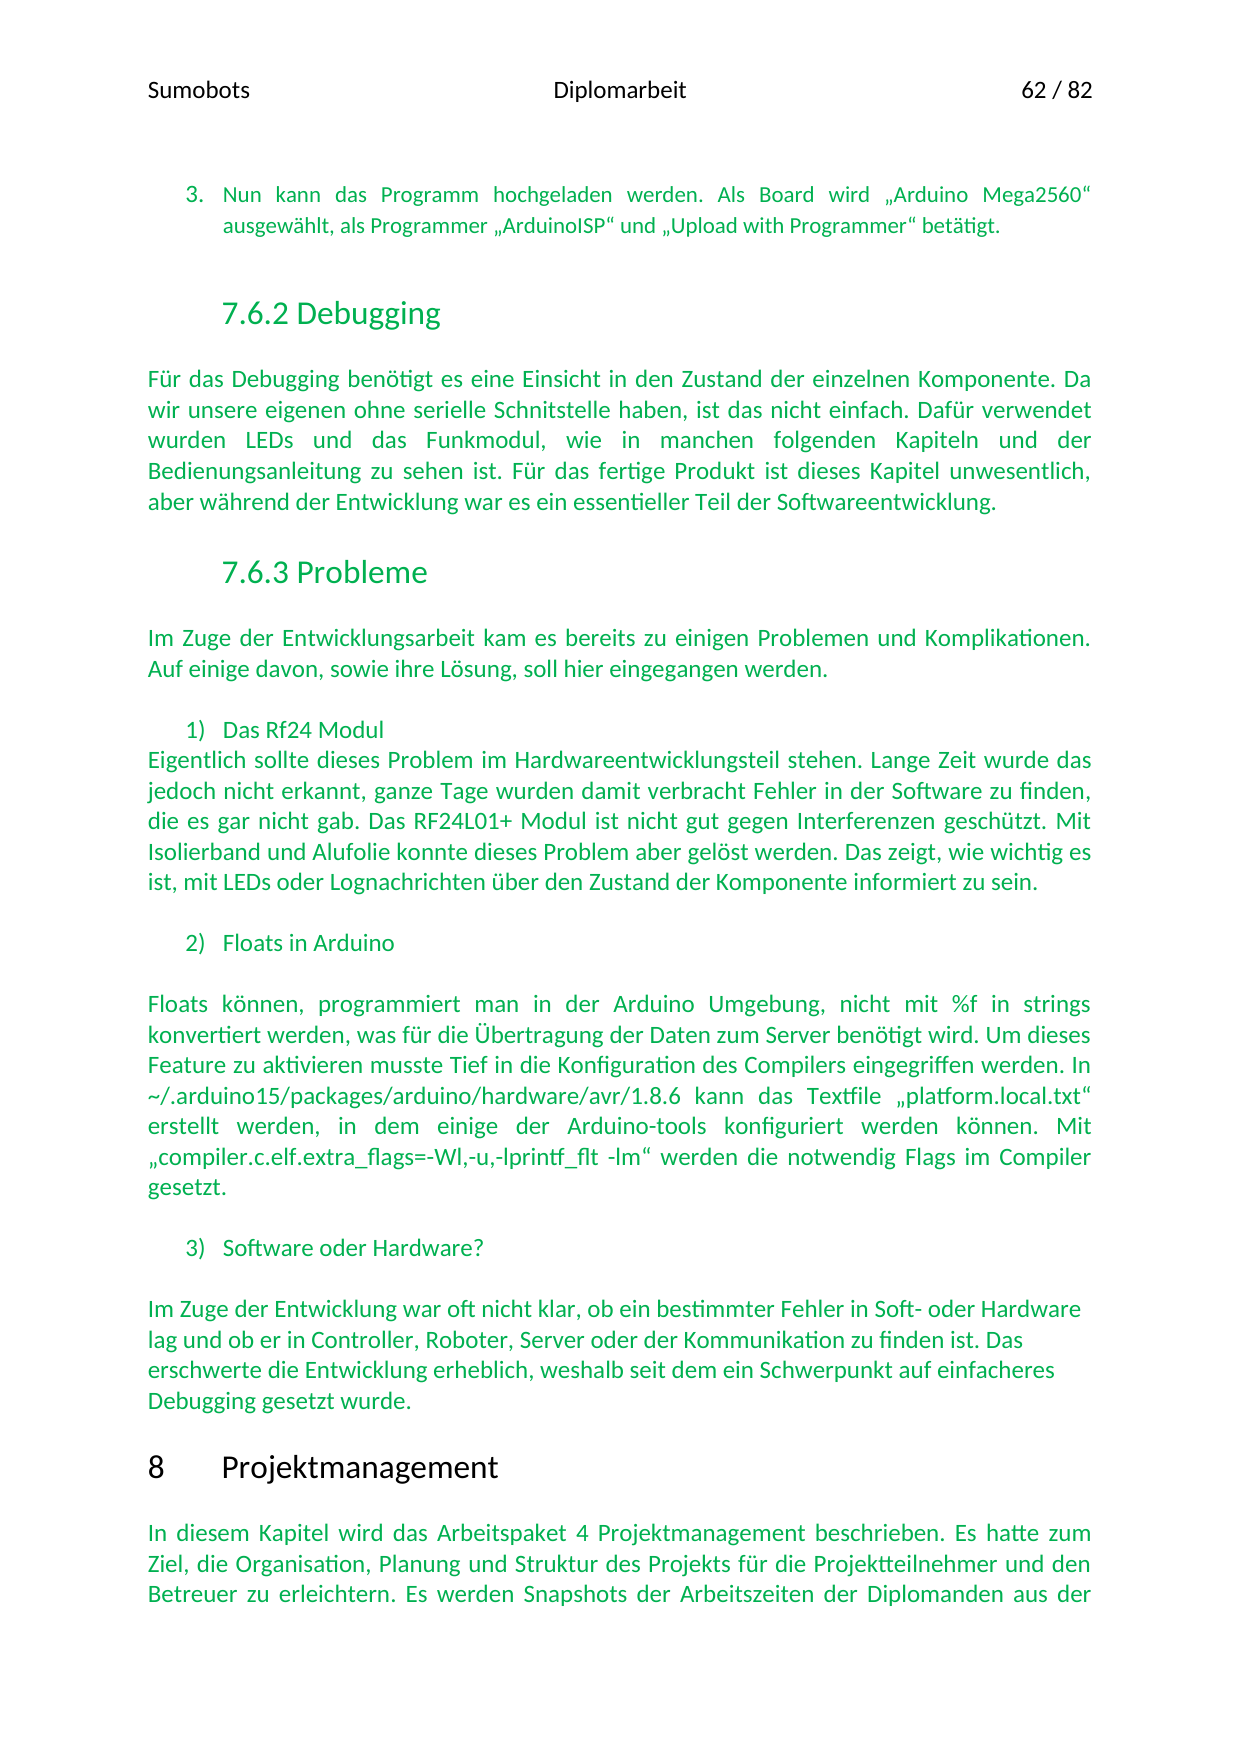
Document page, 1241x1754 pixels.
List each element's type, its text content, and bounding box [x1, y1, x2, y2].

list Das Rf24 Modul [185, 714, 1093, 744]
list Floats in Arduino [185, 927, 1093, 958]
list Nun kann das Programm hochgeladen werden. Als Board wird „Arduino Mega2560“ ausgewählt, als Programmer „ArduinoISP“ und „Upload with Programmer“ betätigt. [185, 178, 1093, 239]
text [148, 1517, 1093, 1609]
text Im Zuge der Entwicklung war oft nicht klar, ob ein bestimmter Fehler in Soft- oder Hardware lag und ob er in Controller, Roboter, Server oder der Kommunikation zu finden ist. Das erschwerte die Entwicklung erheblich, weshalb seit dem ein Schwerpunkt auf einfacheres Debugging gesetzt wurde. [148, 1294, 1093, 1416]
text Im Zuge der Entwicklungsarbeit kam es bereits zu einigen Problemen und Komplikationen. Auf einige davon, sowie ihre Lösung, soll hier eingegangen werden. [148, 622, 1093, 683]
text Eigentlich sollte dieses Problem im Hardwareentwicklungsteil stehen. Lange Zeit wurde das jedoch nicht erkannt, ganze Tage wurden damit verbracht Fehler in der Software zu finden, die es gar nicht gab. Das RF24L01+ Modul ist nicht gut gegen Interferenzen geschützt. Mit Isolierband und Alufolie konnte dieses Problem aber gelöst werden. Das zeigt, wie wichtig es ist, mit LEDs oder Lognachrichten über den Zustand der Komponente informiert zu sein. [148, 744, 1093, 897]
list Software oder Hardware? [185, 1233, 1093, 1263]
subtitle Probleme [221, 551, 1093, 592]
subtitle Projektmanagement [148, 1446, 1093, 1487]
text Für das Debugging benötigt es eine Einsicht in den Zustand der einzelnen Komponente. Da wir unsere eigenen ohne serielle Schnitstelle haben, ist das nicht einfach. Dafür verwendet wurden LEDs und das Funkmodul, wie in manchen folgenden Kapiteln und der Bedienungsanleitung zu sehen ist. Für das fertige Produkt ist dieses Kapitel unwesentlich, aber während der Entwicklung war es ein essentieller Teil der Softwareentwicklung. [148, 364, 1093, 516]
text Floats können, programmiert man in der Arduino Umgebung, nicht mit %f in strings konvertiert werden, was für die Übertragung der Daten zum Server benötigt wird. Um dieses Feature zu aktivieren musste Tief in die Konfiguration des Compilers eingegriffen werden. In ~/.arduino15/packages/arduino/hardware/avr/1.8.6 kann das Textfile „platform.local.txt“ erstellt werden, in dem einige der Arduino-tools konfiguriert werden können. Mit „compiler.c.elf.extra_flags=-Wl,-u,-lprintf_flt -lm“ werden die notwendig Flags im Compiler gesetzt. [148, 988, 1093, 1202]
subtitle Debugging [221, 292, 1093, 333]
